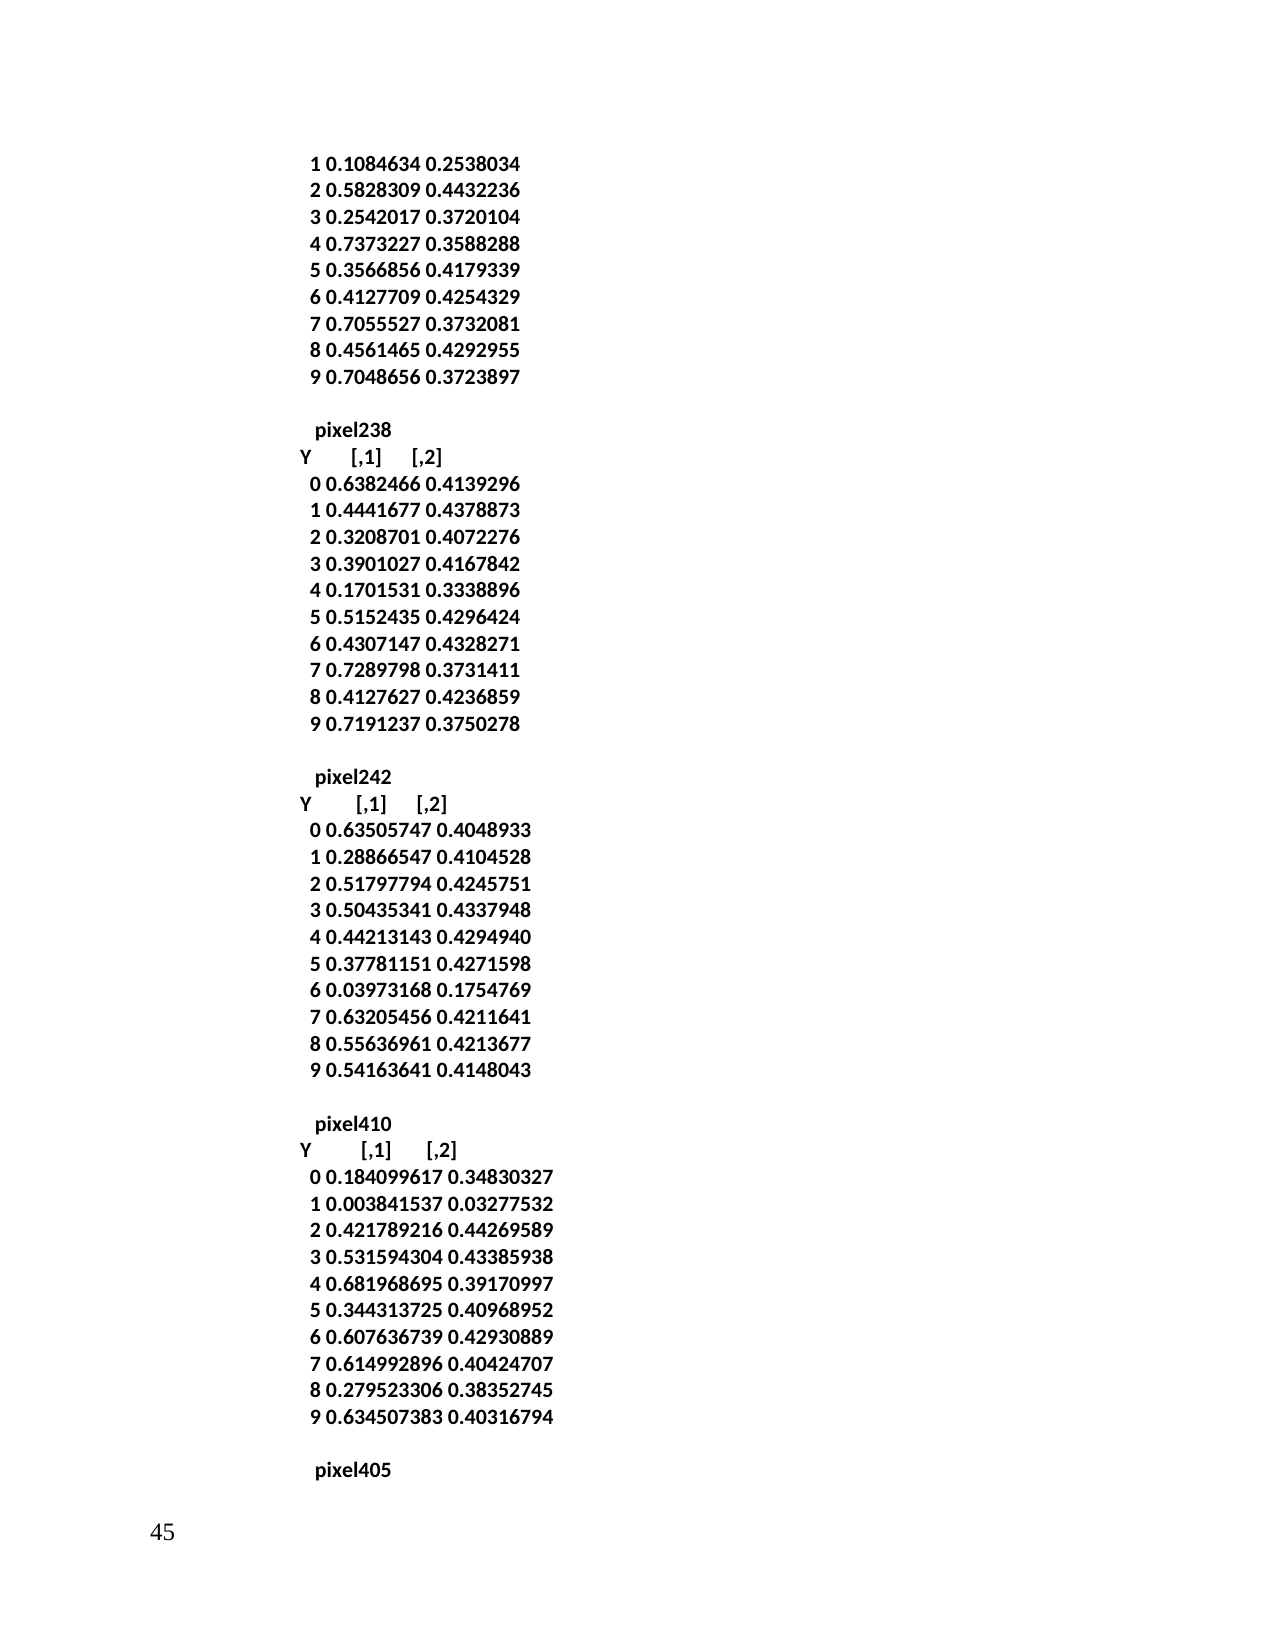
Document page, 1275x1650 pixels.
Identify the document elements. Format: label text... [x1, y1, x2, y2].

text 5 0.344313725 0.40968952 [300, 1297, 1125, 1323]
text 1 0.28866547 0.4104528 [300, 843, 1125, 870]
text 2 0.421789216 0.44269589 [300, 1217, 1125, 1243]
text 0 0.63505747 0.4048933 [300, 817, 1125, 843]
text 2 0.3208701 0.4072276 [300, 523, 1125, 550]
text 9 0.54163641 0.4148043 [300, 1057, 1125, 1083]
text 1 0.003841537 0.03277532 [300, 1190, 1125, 1217]
text pixel410 [300, 1110, 1125, 1137]
text 5 0.5152435 0.4296424 [300, 603, 1125, 630]
text 5 0.37781151 0.4271598 [300, 950, 1125, 977]
text 4 0.1701531 0.3338896 [300, 577, 1125, 603]
text pixel405 [300, 1457, 1125, 1483]
text Y [,1] [,2] [300, 443, 1125, 470]
text 5 0.3566856 0.4179339 [300, 257, 1125, 283]
text 6 0.4127709 0.4254329 [300, 283, 1125, 310]
text 0 0.184099617 0.34830327 [300, 1163, 1125, 1190]
text 6 0.03973168 0.1754769 [300, 977, 1125, 1003]
text Y [,1] [,2] [300, 1137, 1125, 1163]
text 8 0.55636961 0.4213677 [300, 1030, 1125, 1057]
text 2 0.5828309 0.4432236 [300, 177, 1125, 203]
text 0 0.6382466 0.4139296 [300, 470, 1125, 497]
text 9 0.7048656 0.3723897 [300, 363, 1125, 390]
text 6 0.607636739 0.42930889 [300, 1323, 1125, 1350]
text 7 0.7289798 0.3731411 [300, 657, 1125, 683]
text 9 0.634507383 0.40316794 [300, 1403, 1125, 1430]
text pixel242 [300, 763, 1125, 790]
text 8 0.4127627 0.4236859 [300, 683, 1125, 710]
text 4 0.681968695 0.39170997 [300, 1270, 1125, 1297]
text 1 0.4441677 0.4378873 [300, 497, 1125, 523]
text 7 0.7055527 0.3732081 [300, 310, 1125, 337]
text 1 0.1084634 0.2538034 [300, 150, 1125, 177]
text Y [,1] [,2] [300, 790, 1125, 817]
text 6 0.4307147 0.4328271 [300, 630, 1125, 657]
text 3 0.2542017 0.3720104 [300, 203, 1125, 230]
text 3 0.50435341 0.4337948 [300, 897, 1125, 923]
text 2 0.51797794 0.4245751 [300, 870, 1125, 897]
text 4 0.7373227 0.3588288 [300, 230, 1125, 257]
text 9 0.7191237 0.3750278 [300, 710, 1125, 737]
text 7 0.614992896 0.40424707 [300, 1350, 1125, 1377]
text 3 0.3901027 0.4167842 [300, 550, 1125, 577]
text pixel238 [300, 417, 1125, 443]
text 8 0.279523306 0.38352745 [300, 1377, 1125, 1403]
text 7 0.63205456 0.4211641 [300, 1003, 1125, 1030]
text 3 0.531594304 0.43385938 [300, 1243, 1125, 1270]
text 8 0.4561465 0.4292955 [300, 337, 1125, 363]
text 4 0.44213143 0.4294940 [300, 923, 1125, 950]
